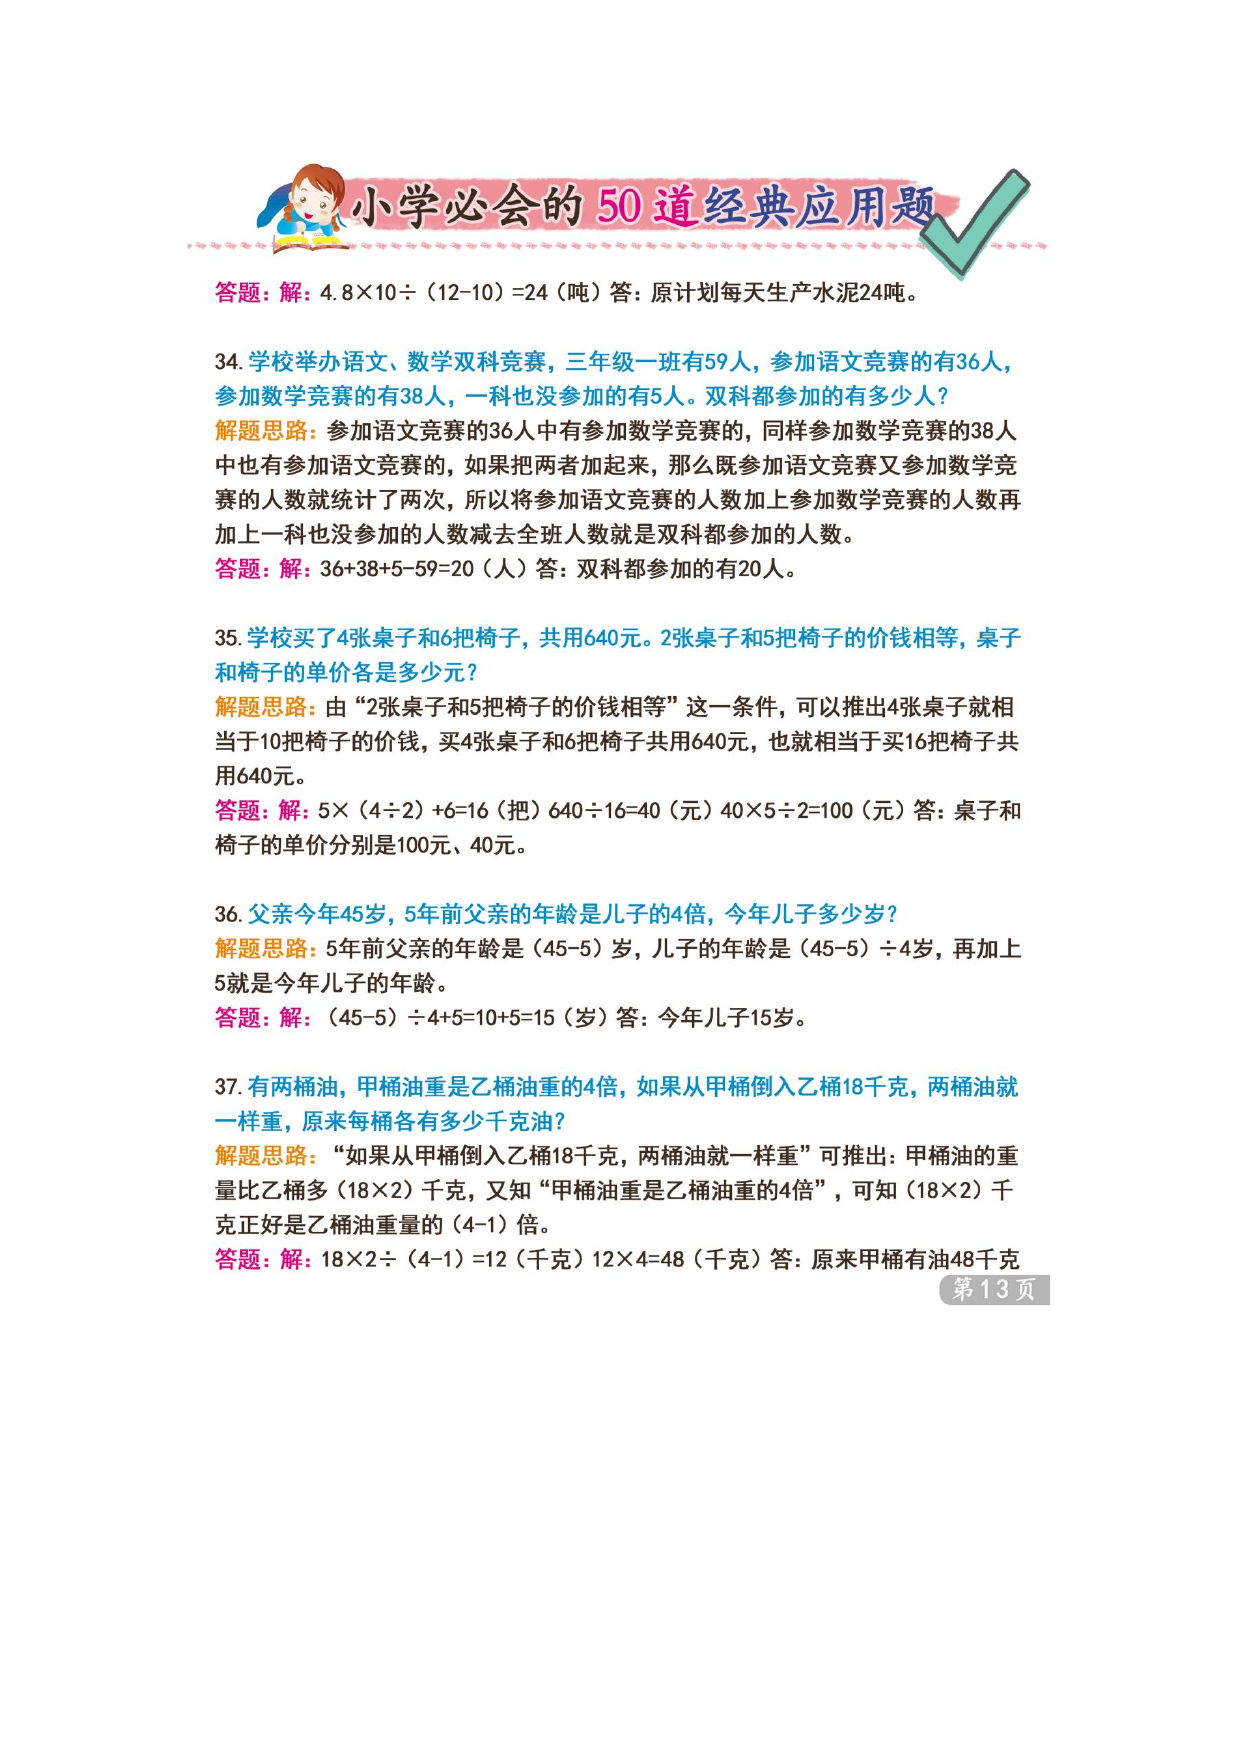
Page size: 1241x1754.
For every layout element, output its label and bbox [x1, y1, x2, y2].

picture [187, 162, 1050, 1312]
